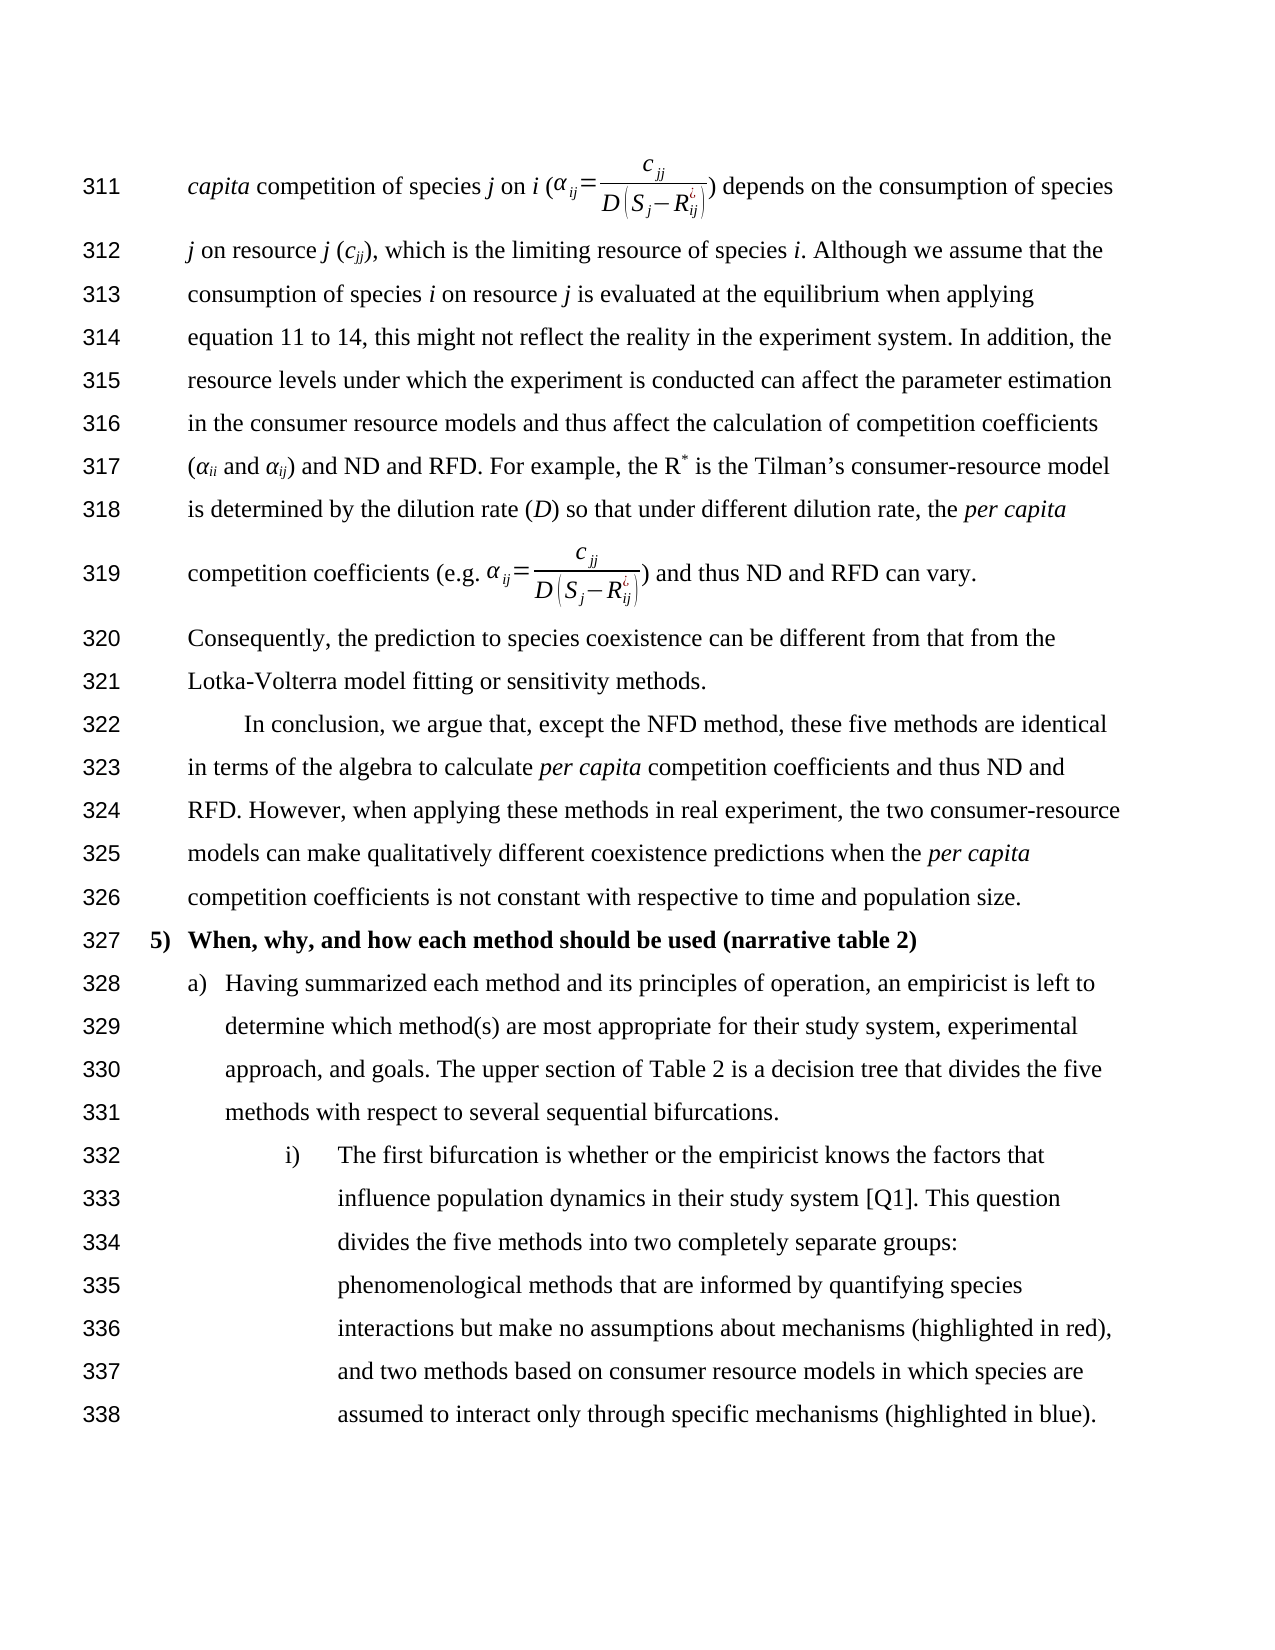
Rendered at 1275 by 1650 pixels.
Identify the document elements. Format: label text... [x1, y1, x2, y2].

text In conclusion, we argue that, except the NFD method, these five methods are identical in terms of the algebra to calculate per capita competition coefficients and thus ND and RFD. However, when applying these methods in real experiment, the two consumer-resource models can make qualitatively different coexistence predictions when the per capita competition coefficients is not constant with respective to time and population size. [187, 709, 1125, 910]
list The first bifurcation is whether or the empiricist knows the factors that influence population dynamics in their study system [Q1]. This question divides the five methods into two completely separate groups: phenomenological methods that are informed by quantifying species interactions but make no assumptions about mechanisms (highlighted in red), and two methods based on consumer resource models in which species are assumed to interact only through specific mechanisms (highlighted in blue). [300, 1140, 1125, 1428]
list Having summarized each method and its principles of operation, an empiricist is left to determine which method(s) are most appropriate for their study system, experimental approach, and goals. The upper section of Table 2 is a decision tree that divides the five methods with respect to several sequential bifurcations. [187, 968, 1125, 1126]
list When, why, and how each method should be used (narrative table 2) [150, 925, 1125, 953]
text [187, 150, 1125, 695]
